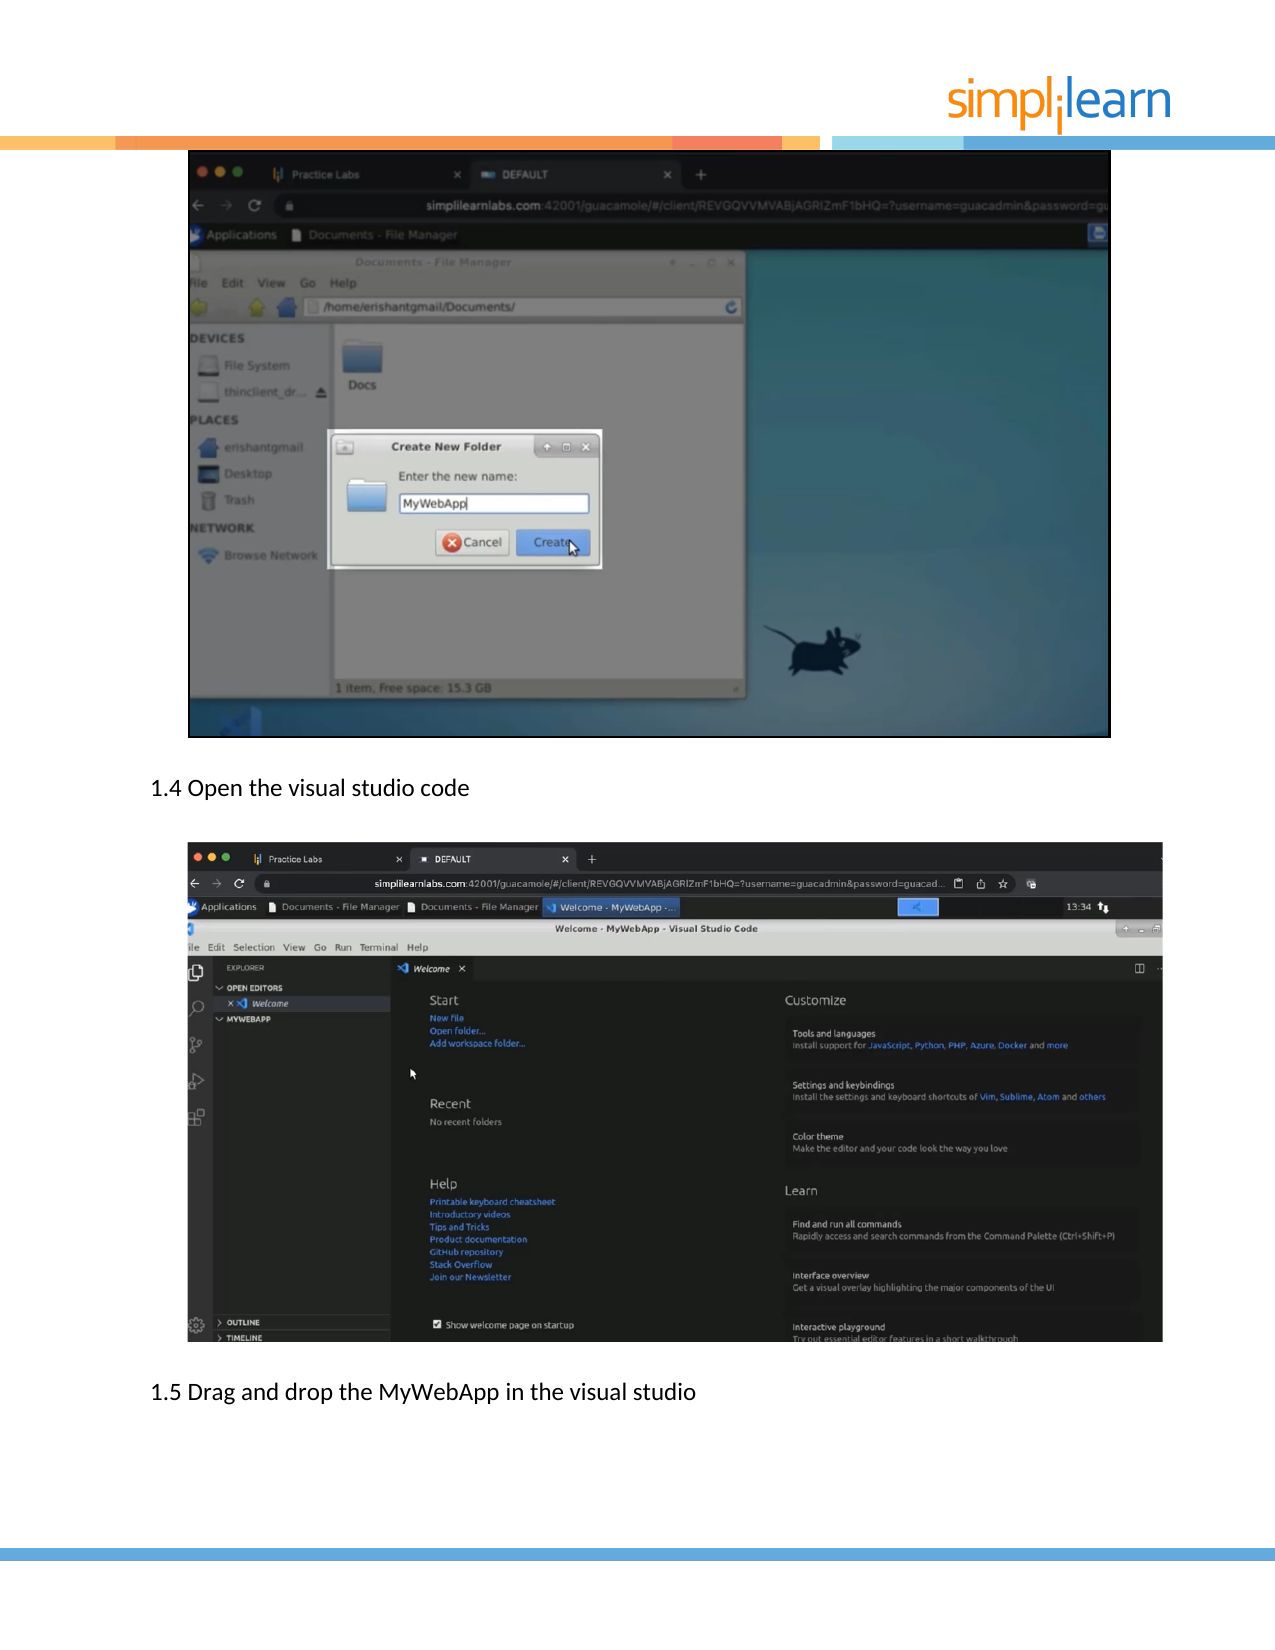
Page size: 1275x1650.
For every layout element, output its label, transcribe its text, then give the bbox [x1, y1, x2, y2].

picture [0, 1548, 1275, 1562]
picture [0, 76, 1275, 150]
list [150, 1376, 1125, 1441]
picture [187, 842, 1163, 1342]
picture [190, 152, 1108, 736]
